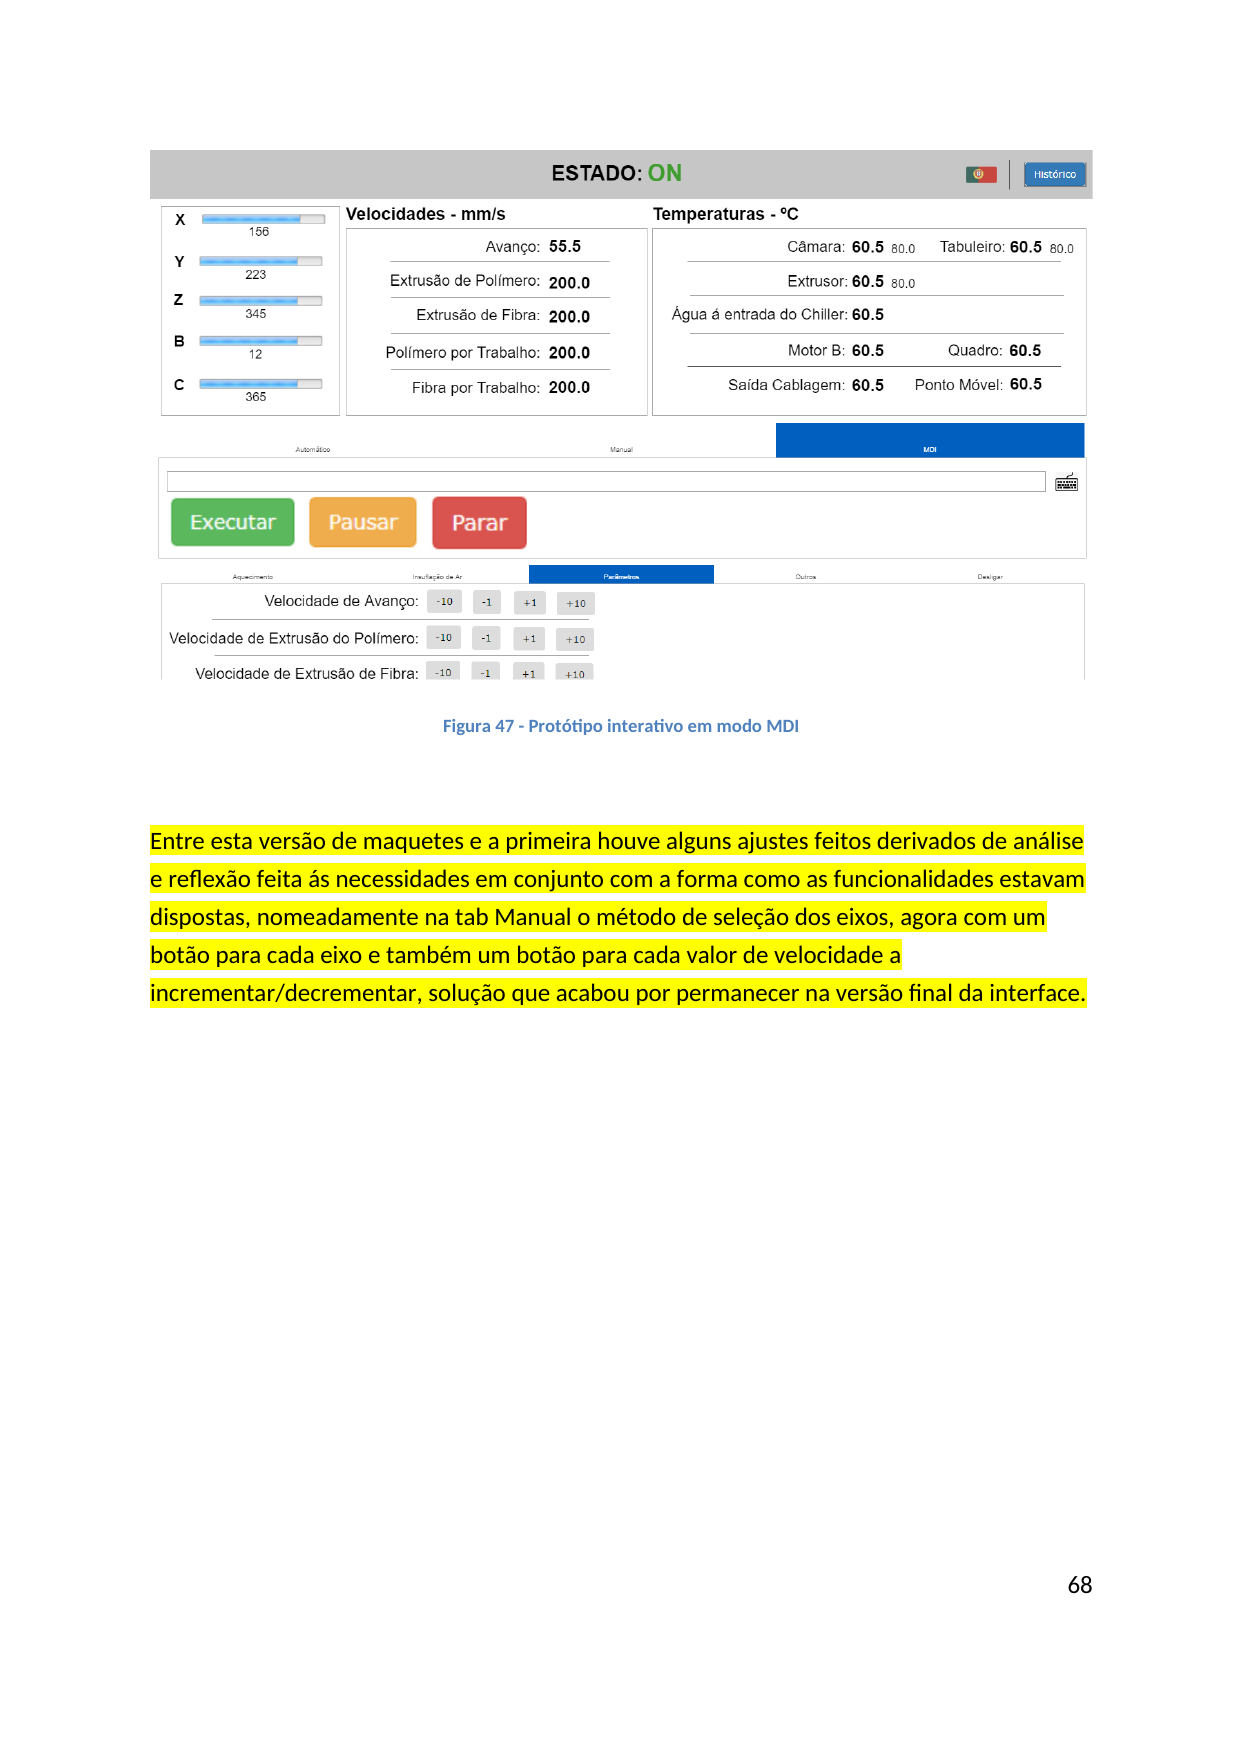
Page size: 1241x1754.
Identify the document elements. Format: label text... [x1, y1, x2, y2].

picture [150, 150, 1093, 682]
text Entre esta versão de maquetes e a primeira houve alguns ajustes feitos derivados de análise e reflexão feita ás necessidades em conjunto com a forma como as funcionalidades estavam dispostas, nomeadamente na tab Manual o método de seleção dos eixos, agora com um botão para cada eixo e também um botão para cada valor de velocidade a incrementar/decrementar, solução que acabou por permanecer na versão final da interface. [150, 825, 1092, 1008]
